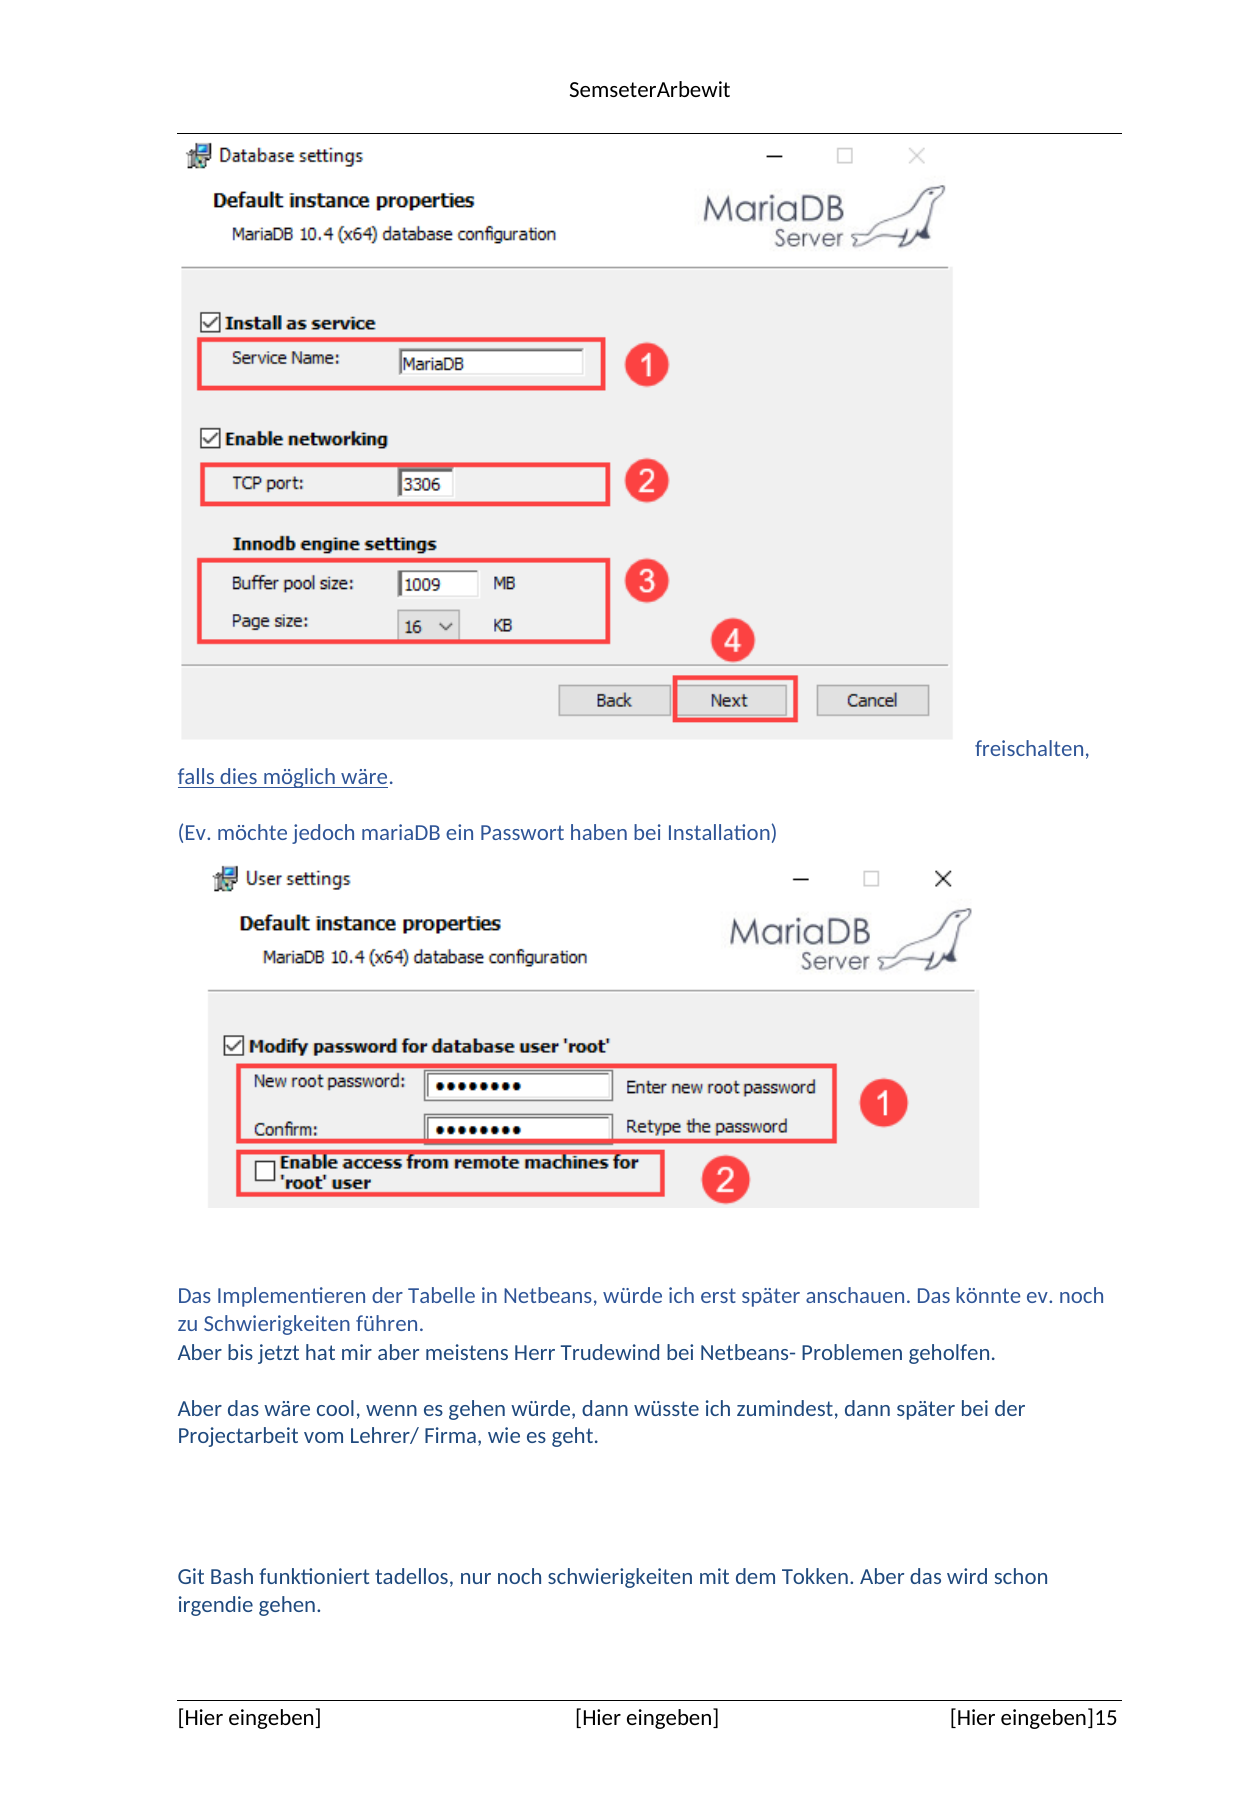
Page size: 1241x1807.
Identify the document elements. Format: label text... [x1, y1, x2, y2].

picture [177, 846, 1053, 1208]
picture [177, 134, 975, 757]
text Git Bash funktioniert tadellos, nur noch schwierigkeiten mit dem Tokken. Aber das wird schon irgendie gehen. [177, 1562, 1122, 1618]
text Das Implementieren der Tabelle in Netbeans, würde ich erst später anschauen. Das könnte ev. noch zu Schwierigkeiten führen. [177, 1282, 1122, 1338]
text Aber das wäre cool, wenn es gehen würde, dann wüsste ich zumindest, dann später bei der Projectarbeit vom Lehrer/ Firma, wie es geht. [177, 1394, 1122, 1450]
text (Ev. möchte jedoch mariaDB ein Passwort haben bei Installation) [177, 818, 1122, 846]
text Aber bis jetzt hat mir aber meistens Herr Trudewind bei Netbeans- Problemen geholfen. [177, 1338, 1122, 1366]
